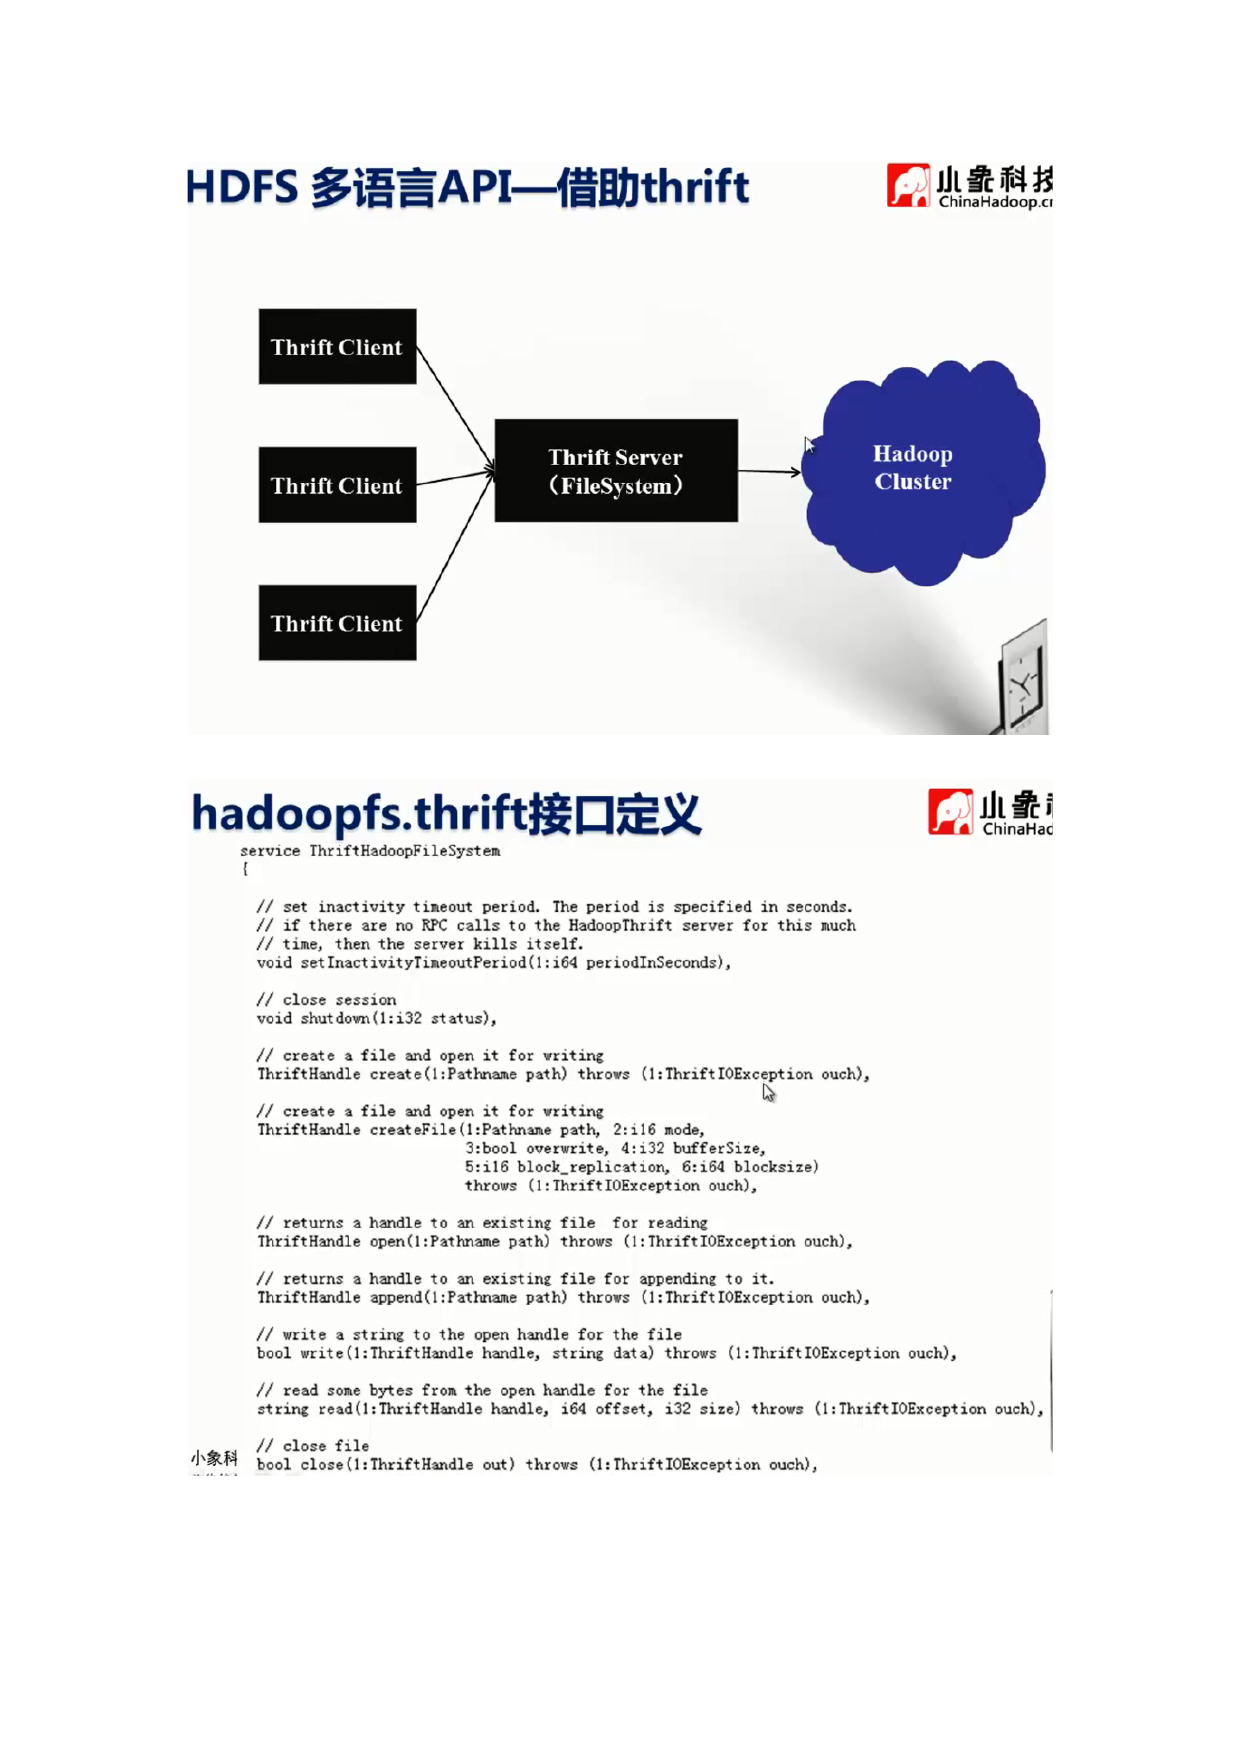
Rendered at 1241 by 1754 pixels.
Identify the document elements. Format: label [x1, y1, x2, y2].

picture [187, 779, 1053, 1476]
picture [187, 162, 1053, 735]
